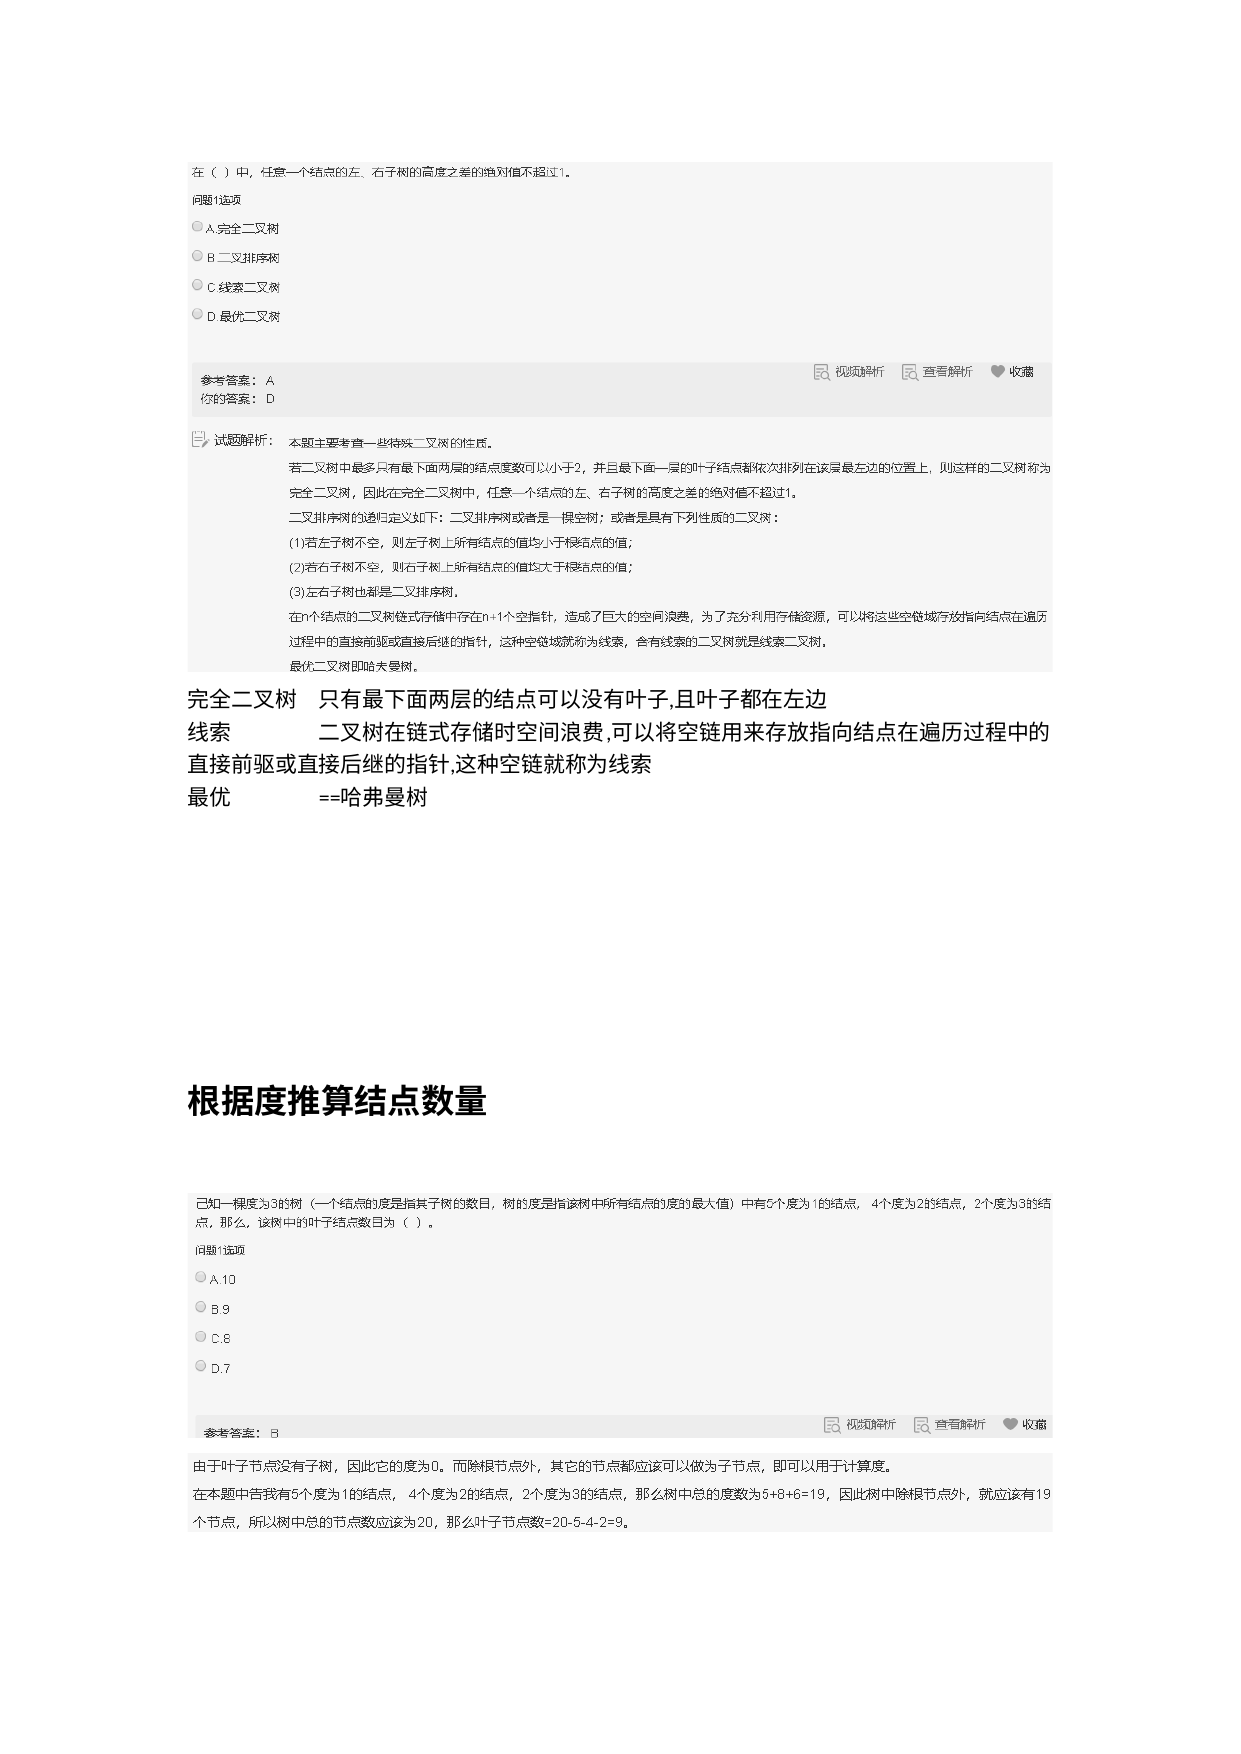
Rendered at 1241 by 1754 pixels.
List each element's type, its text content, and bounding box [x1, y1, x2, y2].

subtitle 根据度推算结点数量 [187, 1067, 1053, 1132]
text 完全二叉树 只有最下面两层的结点可以没有叶子,且叶子都在左边 [187, 682, 1053, 714]
picture [187, 1193, 1053, 1438]
picture [187, 1453, 1053, 1532]
text 线索 二叉树在链式存储时空间浪费,可以将空链用来存放指向结点在遍历过程中的直接前驱或直接后继的指针,这种空链就称为线索 [187, 714, 1053, 779]
text 最优 ==哈弗曼树 [187, 779, 1053, 812]
picture [187, 162, 1053, 672]
